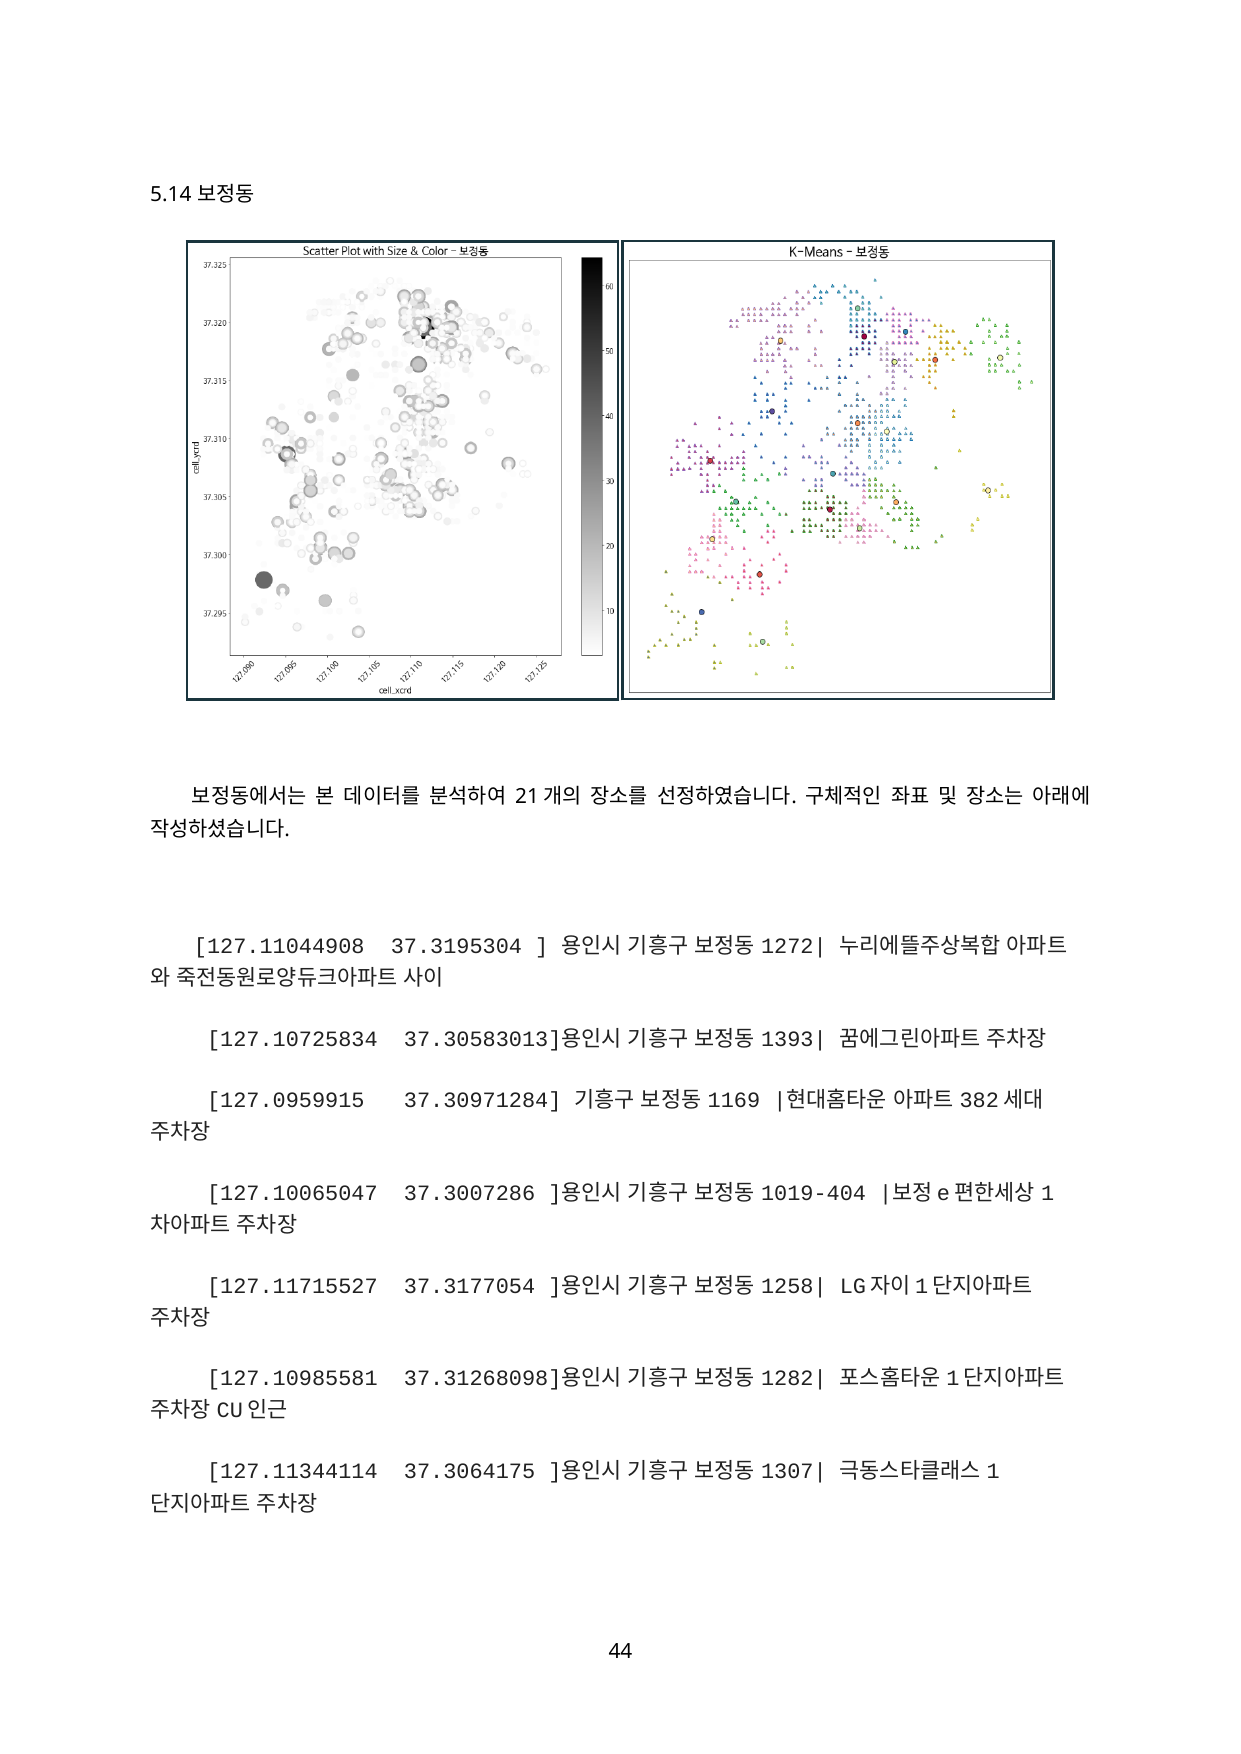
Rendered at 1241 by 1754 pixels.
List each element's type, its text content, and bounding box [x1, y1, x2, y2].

text [127.0959915 37.30971284] 기흥구 보정동 1169 |현대홈타운 아파트 382세대 주차장 [210, 1082, 1090, 1146]
text [127.10065047 37.3007286 ]용인시 기흥구 보정동 1019-404 |보정e편한세상 1차아파트 주차장 [297, 1175, 1090, 1238]
picture [624, 242, 1052, 698]
text 보정동에서는 본 데이터를 분석하여 21개의 장소를 선정하였습니다. 구체적인 좌표 및 장소는 아래에 작성하셨습니다. [150, 779, 1090, 842]
picture [188, 243, 617, 698]
text [127.11715527 37.3177054 ]용인시 기흥구 보정동 1258| LG자이1단지아파트 주차장 [150, 1268, 1090, 1331]
text [127.11044908 37.3195304 ] 용인시 기흥구 보정동 1272| 누리에뜰주상복합 아파트 와 죽전동원로양듀크아파트 사이 [444, 928, 1090, 992]
text [127.10725834 37.30583013]용인시 기흥구 보정동 1393| 꿈에그린아파트 주차장 [761, 1021, 1090, 1053]
text [127.0959915 37.30971284] 기흥구 보정동 1169 |현대홈타운 아파트 382세대 주차장 [150, 1082, 574, 1114]
text [127.11044908 37.3195304 ] 용인시 기흥구 보정동 1272| 누리에뜰주상복합 아파트 와 죽전동원로양듀크아파트 사이 [150, 928, 561, 960]
subtitle 5.14 보정동 [150, 177, 1090, 207]
text [127.11344114 37.3064175 ]용인시 기흥구 보정동 1307| 극동스타클래스 1단지아파트 주차장 [150, 1453, 1090, 1517]
text [127.10065047 37.3007286 ]용인시 기흥구 보정동 1019-404 |보정e편한세상 1차아파트 주차장 [150, 1175, 561, 1207]
text [127.10725834 37.30583013]용인시 기흥구 보정동 1393| 꿈에그린아파트 주차장 [150, 1021, 561, 1053]
text [127.10985581 37.31268098]용인시 기흥구 보정동 1282| 포스홈타운 1단지아파트 주차장 CU인근 [150, 1360, 1090, 1424]
